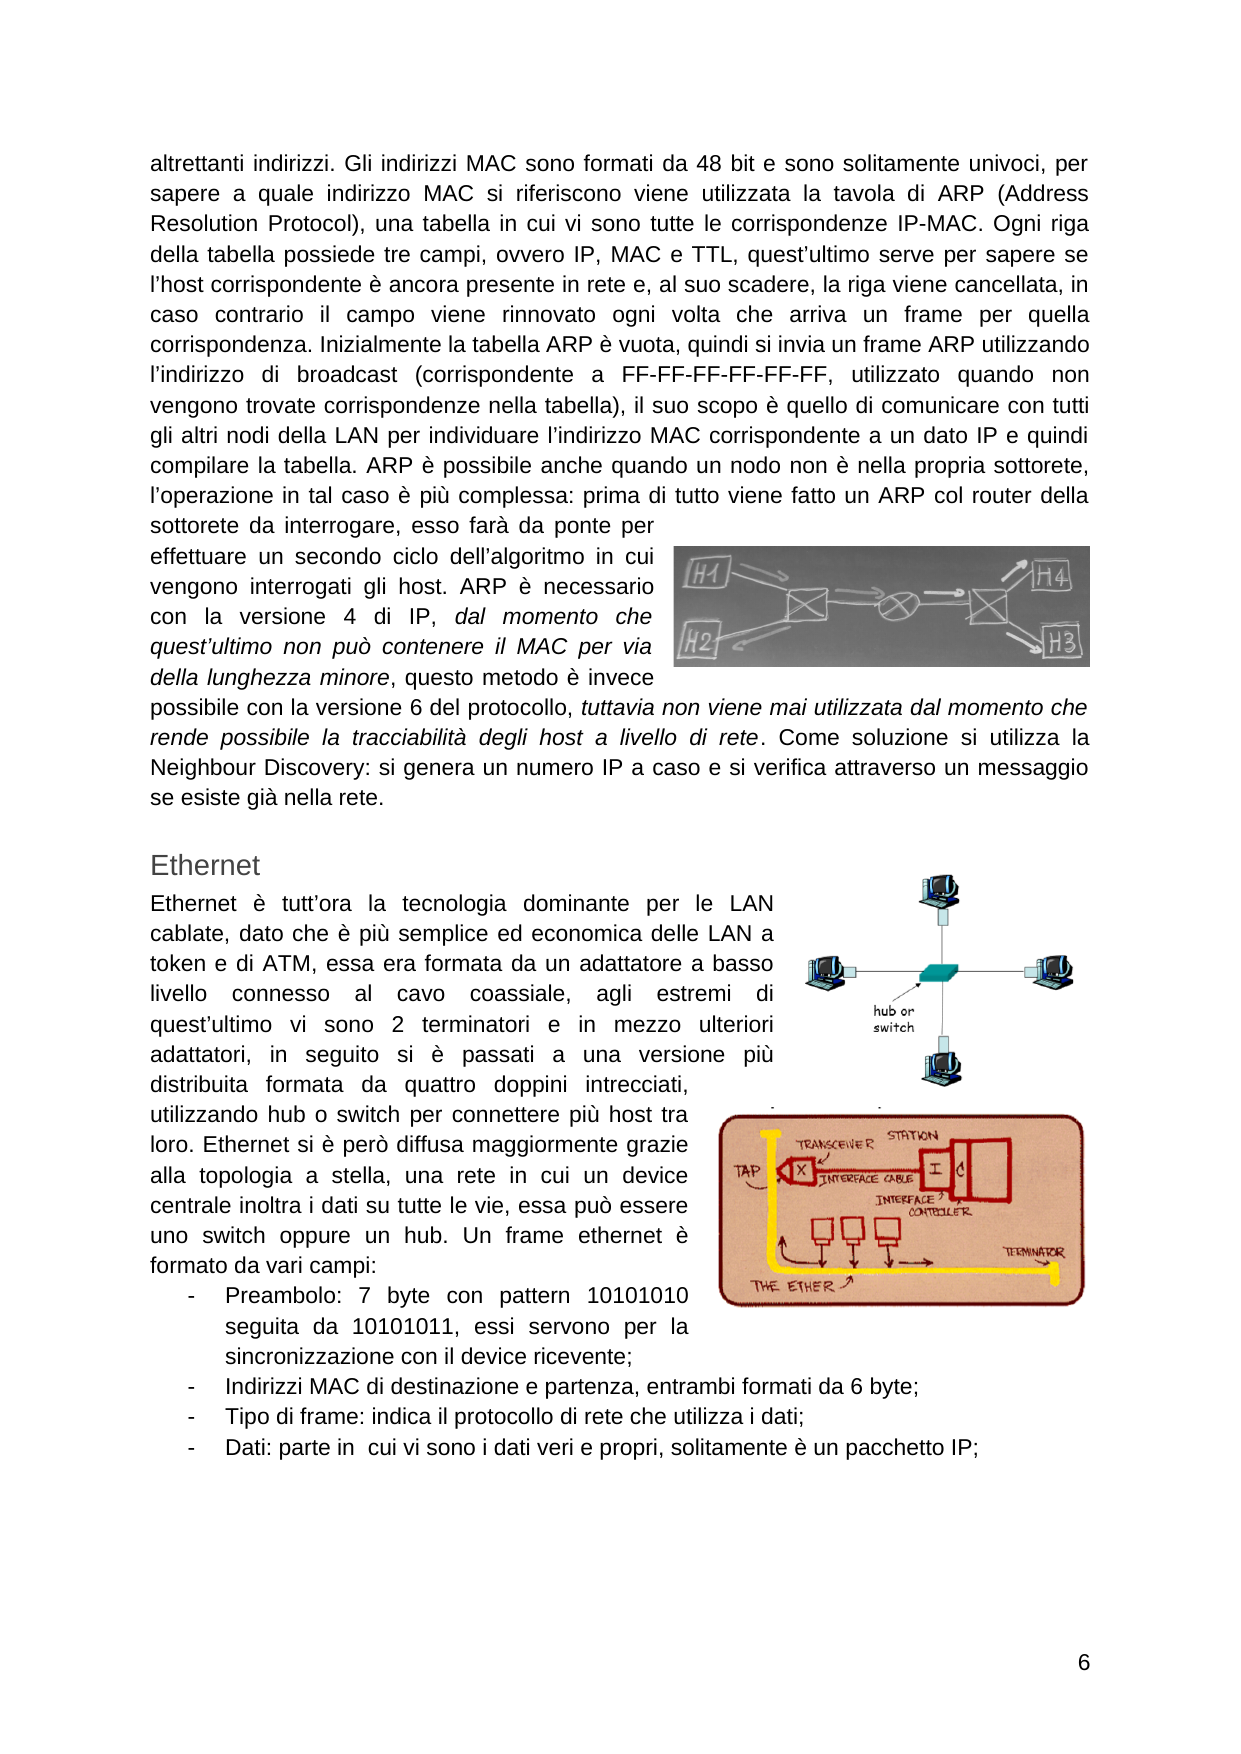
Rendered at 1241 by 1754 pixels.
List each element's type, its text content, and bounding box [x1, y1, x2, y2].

list Indirizzi MAC di destinazione e partenza, entrambi formati da 6 byte; [187, 1373, 1090, 1399]
list Preambolo: 7 byte con pattern 10101010 seguita da 10101011, essi servono per la sincronizzazione con il device ricevente; [187, 1282, 1090, 1369]
picture [707, 1107, 1091, 1313]
picture [793, 864, 1083, 1099]
picture [673, 546, 1090, 667]
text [150, 150, 1090, 811]
subtitle Ethernet [150, 848, 1090, 881]
list Tipo di frame: indica il protocollo di rete che utilizza i dati; [187, 1403, 1090, 1430]
list Dati: parte in cui vi sono i dati veri e propri, solitamente è un pacchetto IP; [187, 1433, 1090, 1460]
